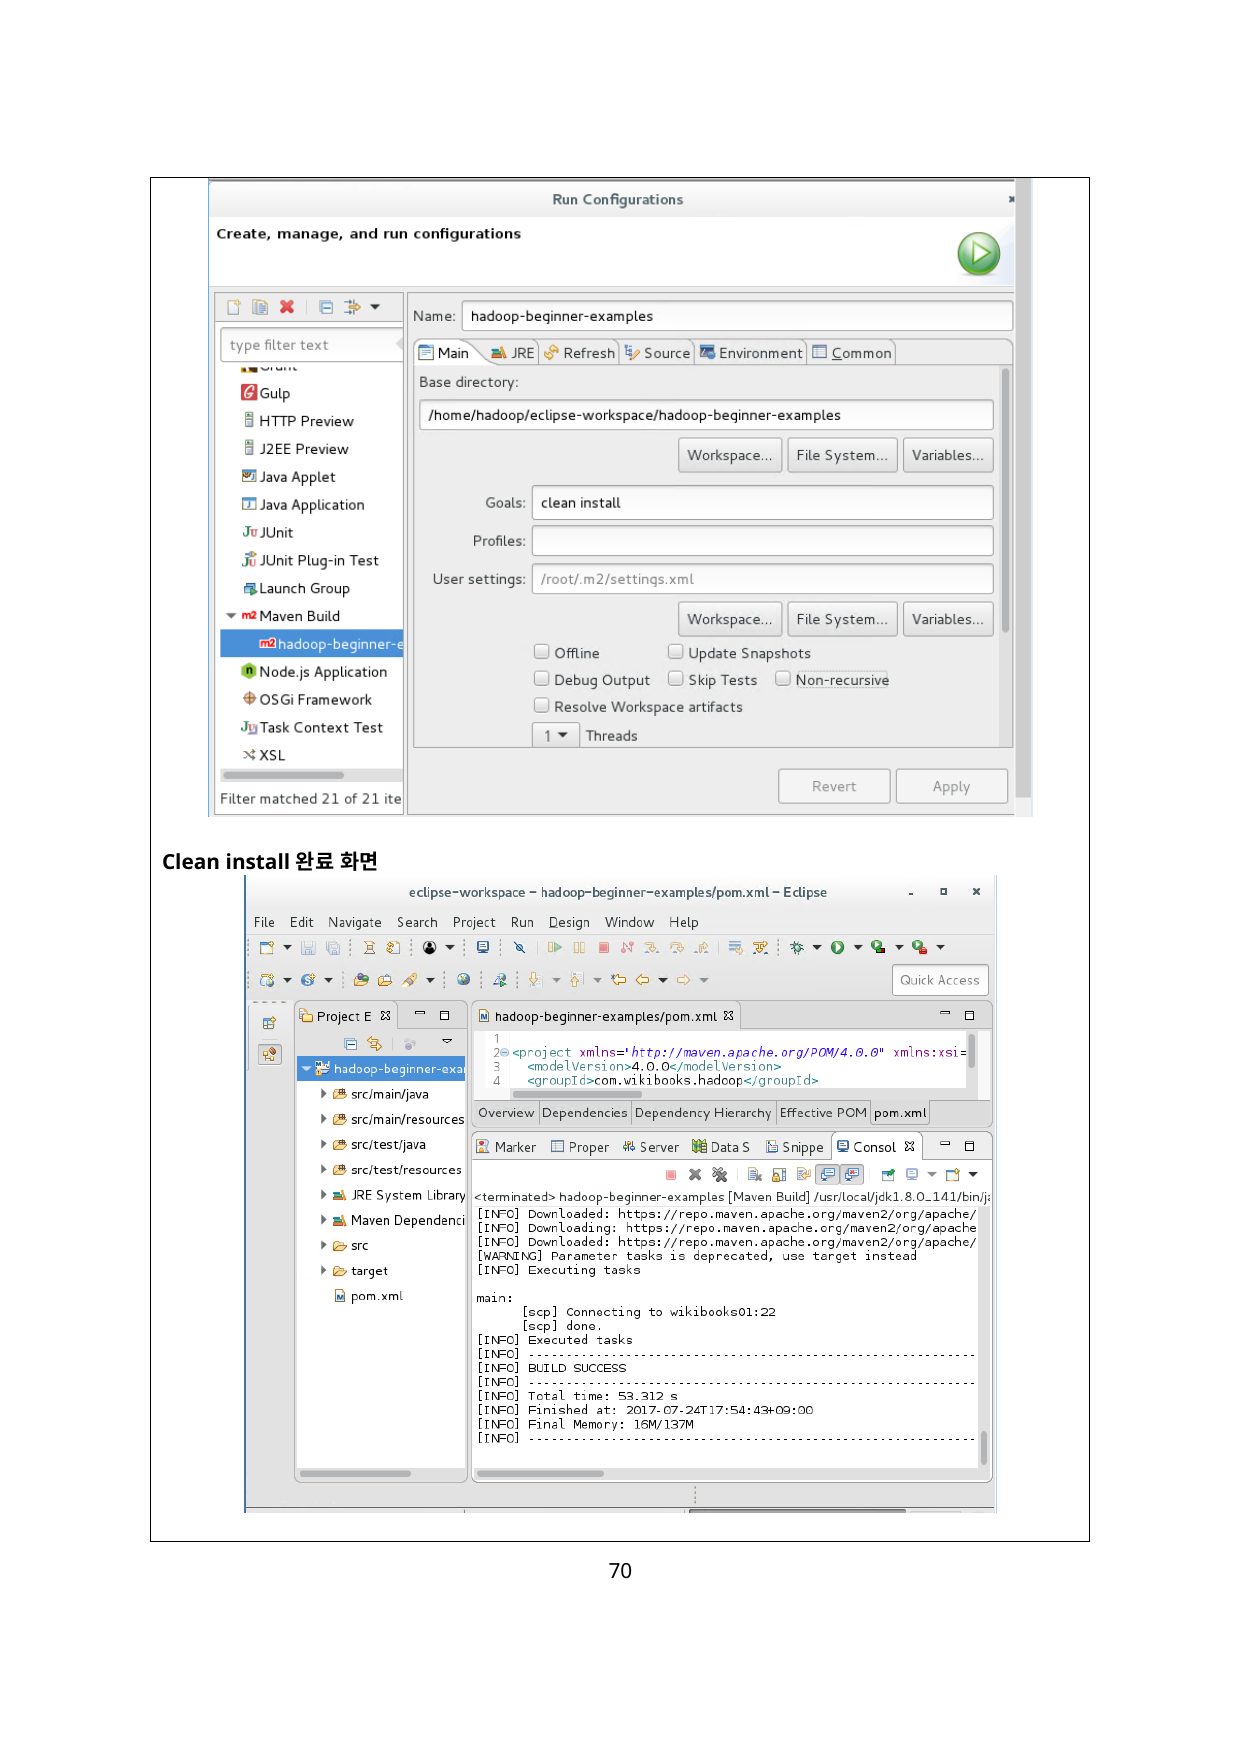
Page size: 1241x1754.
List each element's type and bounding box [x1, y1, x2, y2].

table_cell [151, 178, 1089, 1541]
picture [244, 875, 997, 1513]
picture [208, 178, 1033, 817]
